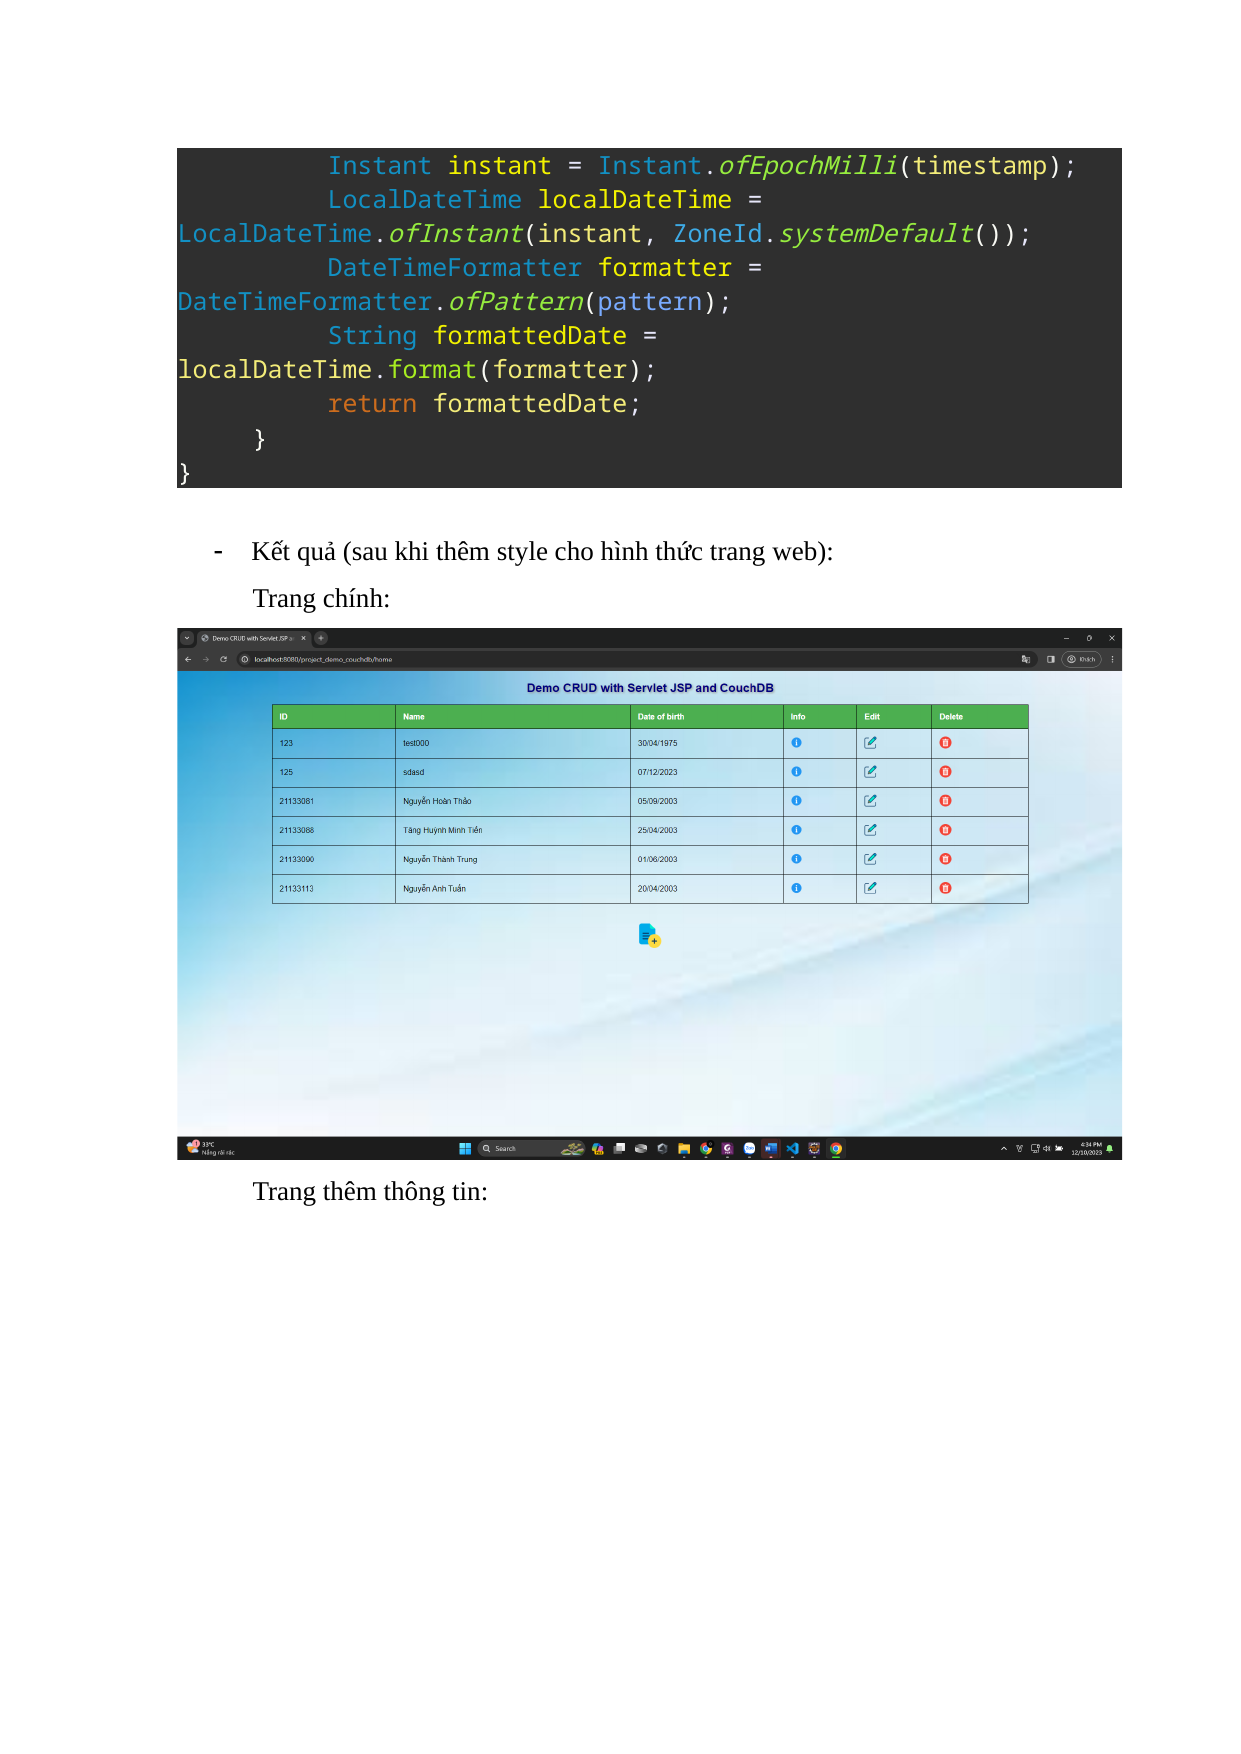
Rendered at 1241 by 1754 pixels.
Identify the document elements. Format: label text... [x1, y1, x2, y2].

text Trang thêm thông tin: [177, 1176, 1122, 1207]
text LocalDateTime localDateTime = LocalDateTime.ofInstant(instant, ZoneId.systemDefault()); [177, 182, 1122, 250]
list Kết quả (sau khi thêm style cho hình thức trang web): [213, 535, 1122, 566]
text return formattedDate; [177, 386, 1122, 420]
text } [177, 420, 1122, 454]
text DateTimeFormatter formatter = DateTimeFormatter.ofPattern(pattern); [177, 250, 1122, 318]
text String formattedDate = localDateTime.format(formatter); [177, 318, 1122, 386]
text Trang chính: [177, 582, 1122, 628]
text } [177, 454, 1122, 488]
text Instant instant = Instant.ofEpochMilli(timestamp); [177, 148, 1122, 182]
picture [177, 628, 1123, 1160]
